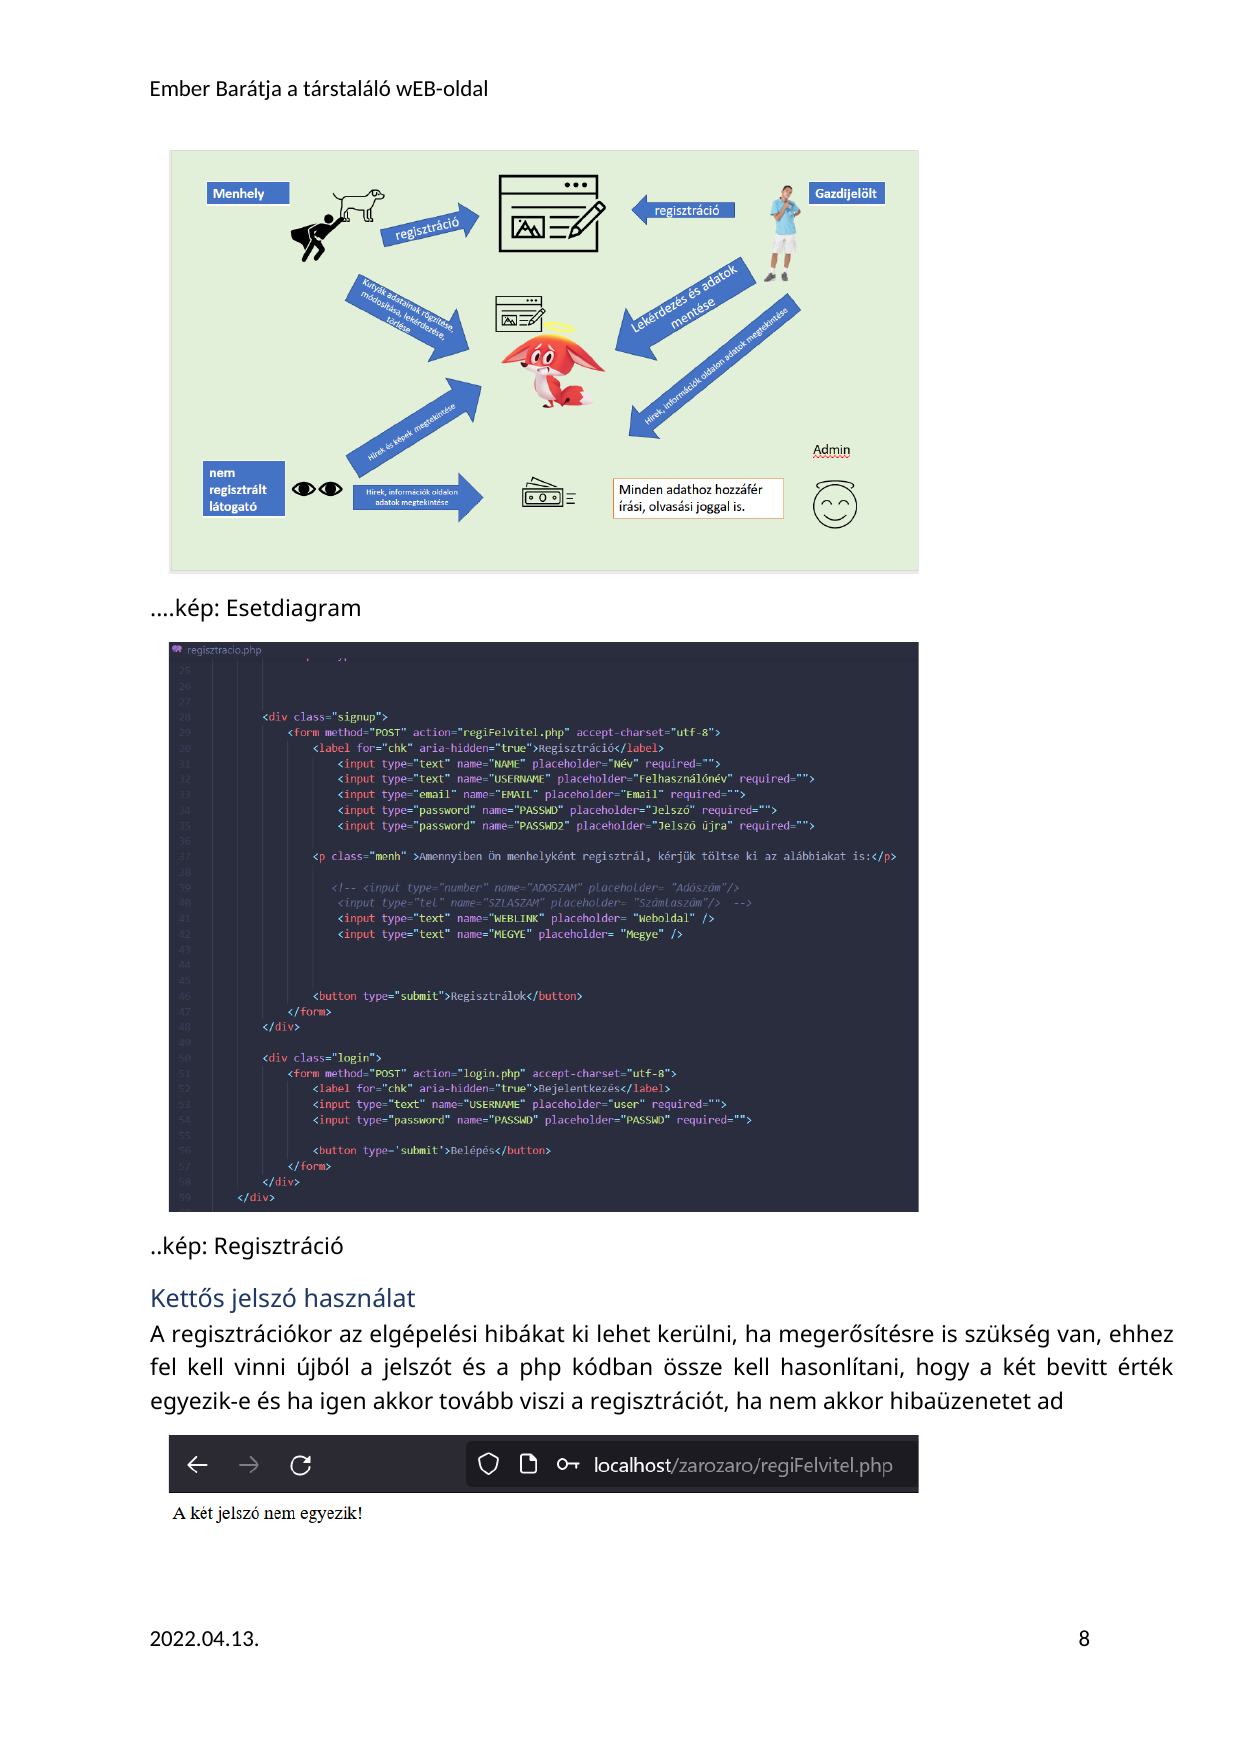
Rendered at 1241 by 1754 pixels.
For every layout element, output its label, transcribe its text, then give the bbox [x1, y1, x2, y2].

text A regisztrációkor az elgépelési hibákat ki lehet kerülni, ha megerősítésre is szükség van, ehhez fel kell vinni újból a jelszót és a php kódban össze kell hasonlítani, hogy a két bevitt érték egyezik-e és ha igen akkor tovább viszi a regisztrációt, ha nem akkor hibaüzenetet ad [150, 1317, 1174, 1416]
text ....kép: Esetdiagram [150, 592, 1090, 623]
subtitle Kettős jelszó használat [150, 1281, 1090, 1315]
text ..kép: Regisztráció [150, 1230, 1090, 1262]
